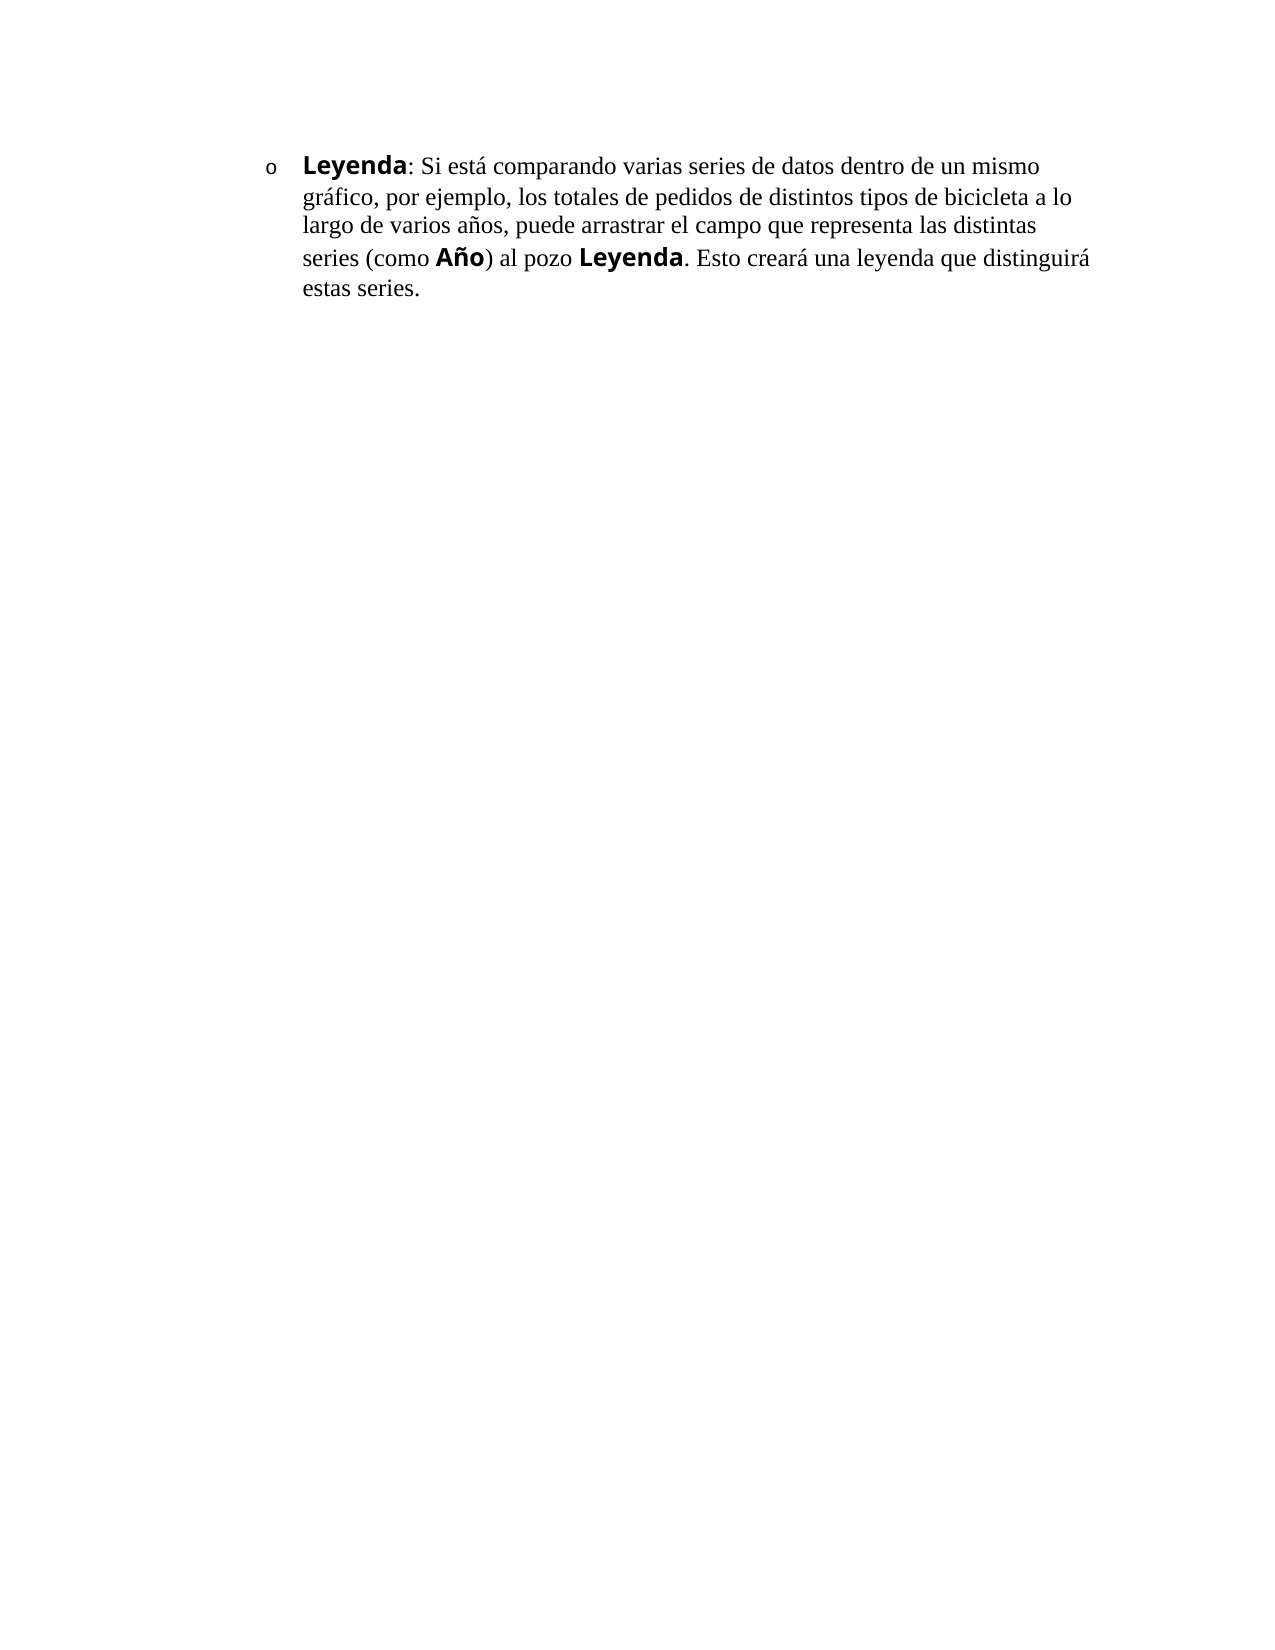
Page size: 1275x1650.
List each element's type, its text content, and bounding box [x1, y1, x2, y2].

list Leyenda: Si está comparando varias series de datos dentro de un mismo gráfico, por ejemplo, los totales de pedidos de distintos tipos de bicicleta a lo largo de varios años, puede arrastrar el campo que representa las distintas series (como Año) al pozo Leyenda. Esto creará una leyenda que distinguirá estas series. [265, 148, 1098, 302]
